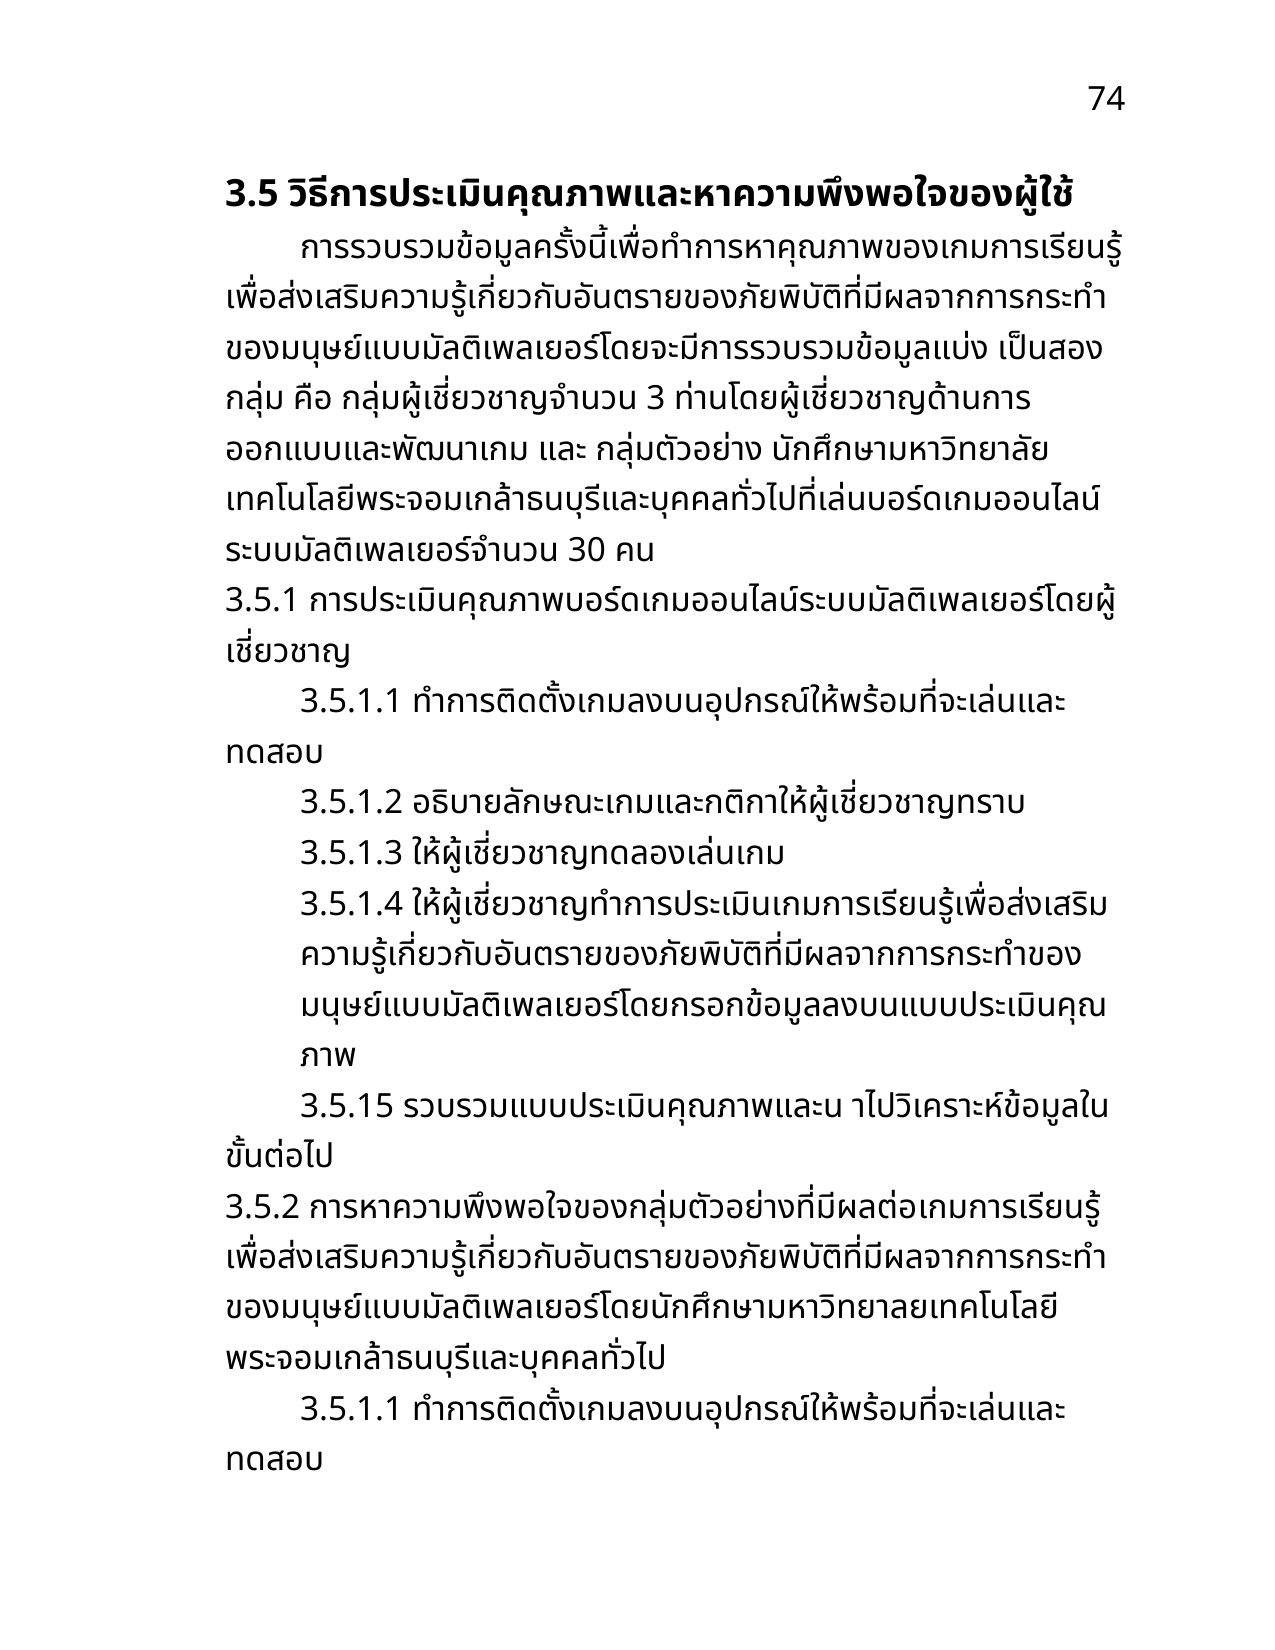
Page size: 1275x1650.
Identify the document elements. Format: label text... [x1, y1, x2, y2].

text 3.5.1.4 ให้ผู้เชี่ยวชาญทำการประเมินเกมการเรียนรู้เพื่อส่งเสริมความรู้เกี่ยวกับอันตรายของภัยพิบัติที่มีผลจากการกระทำของมนุษย์แบบมัลติเพลเยอร์โดยกรอกข้อมูลลงบนแบบประเมินคุณ ภาพ [300, 879, 1125, 1081]
text 3.5.1.3 ให้ผู้เชี่ยวชาญทดลองเล่นเกม [300, 829, 1125, 879]
text 3.5.1.2 อธิบายลักษณะเกมและกติกาให้ผู้เชี่ยวชาญทราบ [225, 778, 1125, 829]
text 3.5.1.1 ทำการติดตั้งเกมลงบนอุปกรณ์ให้พร้อมที่จะเล่นและทดสอบ [225, 677, 1125, 778]
text 3.5.1.1 ทำการติดตั้งเกมลงบนอุปกรณ์ให้พร้อมที่จะเล่นและทดสอบ [225, 1384, 1125, 1485]
text 3.5.1 การประเมินคุณภาพบอร์ดเกมออนไลน์ระบบมัลติเพลเยอร์โดยผู้เชี่ยวชาญ [225, 576, 1125, 677]
text 3.5.2 การหาความพึงพอใจของกลุ่มตัวอย่างที่มีผลต่อเกมการเรียนรู้เพื่อส่งเสริมความรู้เกี่ยวกับอันตรายของภัยพิบัติที่มีผลจากการกระทำของมนุษย์แบบมัลติเพลเยอร์โดยนักศึกษามหาวิทยาลยเทคโนโลยีพระจอมเกล้าธนบุรีและบุคคลทั่วไป [225, 1182, 1125, 1384]
text 3.5 วิธีการประเมินคุณภาพและหาความพึงพอใจของผู้ใช้ [225, 166, 1125, 223]
text 3.5.15 รวบรวมแบบประเมินคุณภาพและน าไปวิเคราะห์ข้อมูลในขั้นต่อไป [225, 1081, 1125, 1182]
text การรวบรวมข้อมูลครั้งนี้เพื่อทำการหาคุณภาพของเกมการเรียนรู้เพื่อส่งเสริมความรู้เกี่ยวกับอันตรายของภัยพิบัติที่มีผลจากการกระทำของมนุษย์แบบมัลติเพลเยอร์โดยจะมีการรวบรวมข้อมูลแบ่ง เป็นสองกลุ่ม คือ กลุ่มผู้เชี่ยวชาญจำนวน 3 ท่านโดยผู้เชี่ยวชาญด้านการออกแบบและพัฒนาเกม และ กลุ่มตัวอย่าง นักศึกษามหาวิทยาลัยเทคโนโลยีพระจอมเกล้าธนบุรีและบุคคลทั่วไปที่เล่นบอร์ดเกมออนไลน์ระบบมัลติเพลเยอร์จำนวน 30 คน [225, 223, 1125, 576]
